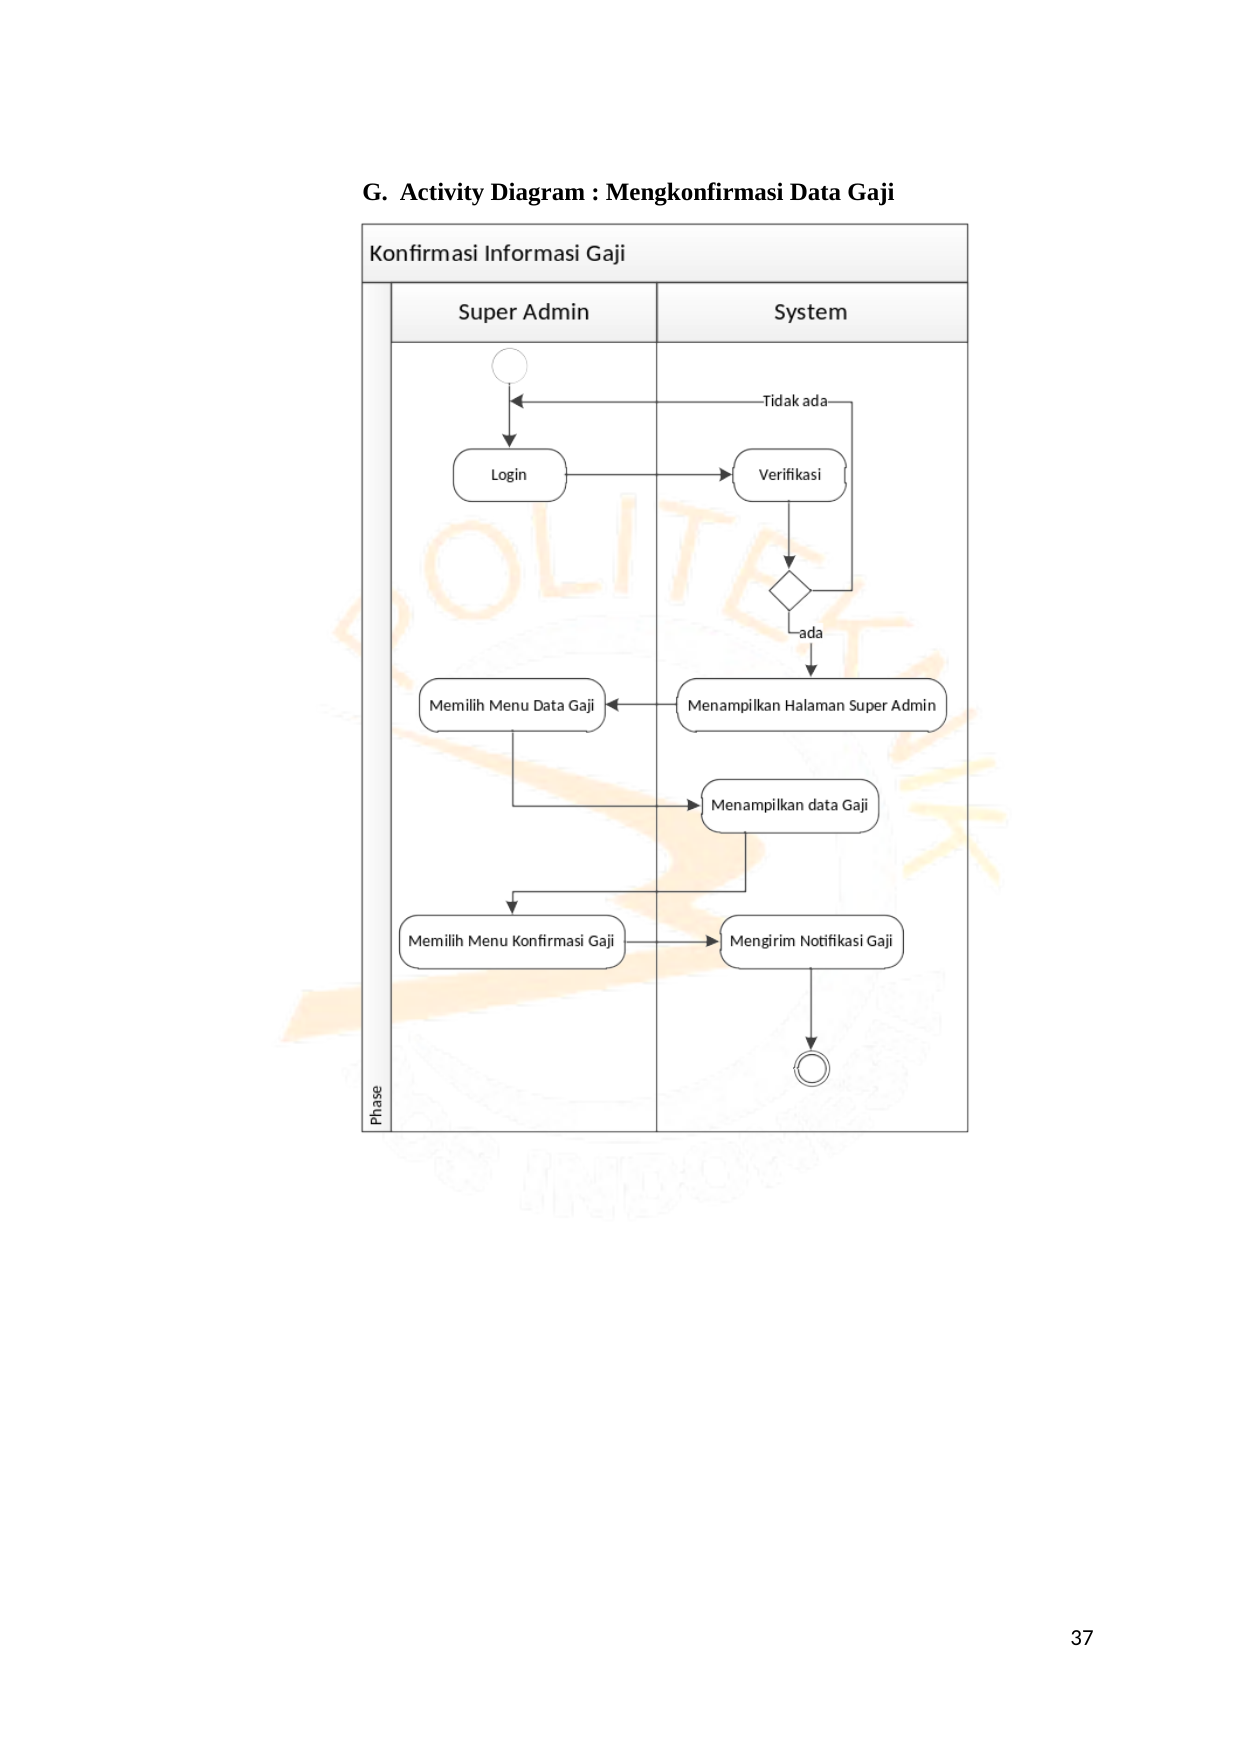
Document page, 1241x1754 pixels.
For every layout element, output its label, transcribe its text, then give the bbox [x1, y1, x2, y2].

subtitle Activity Diagram : Mengkonfirmasi Data Gaji [362, 177, 1093, 206]
